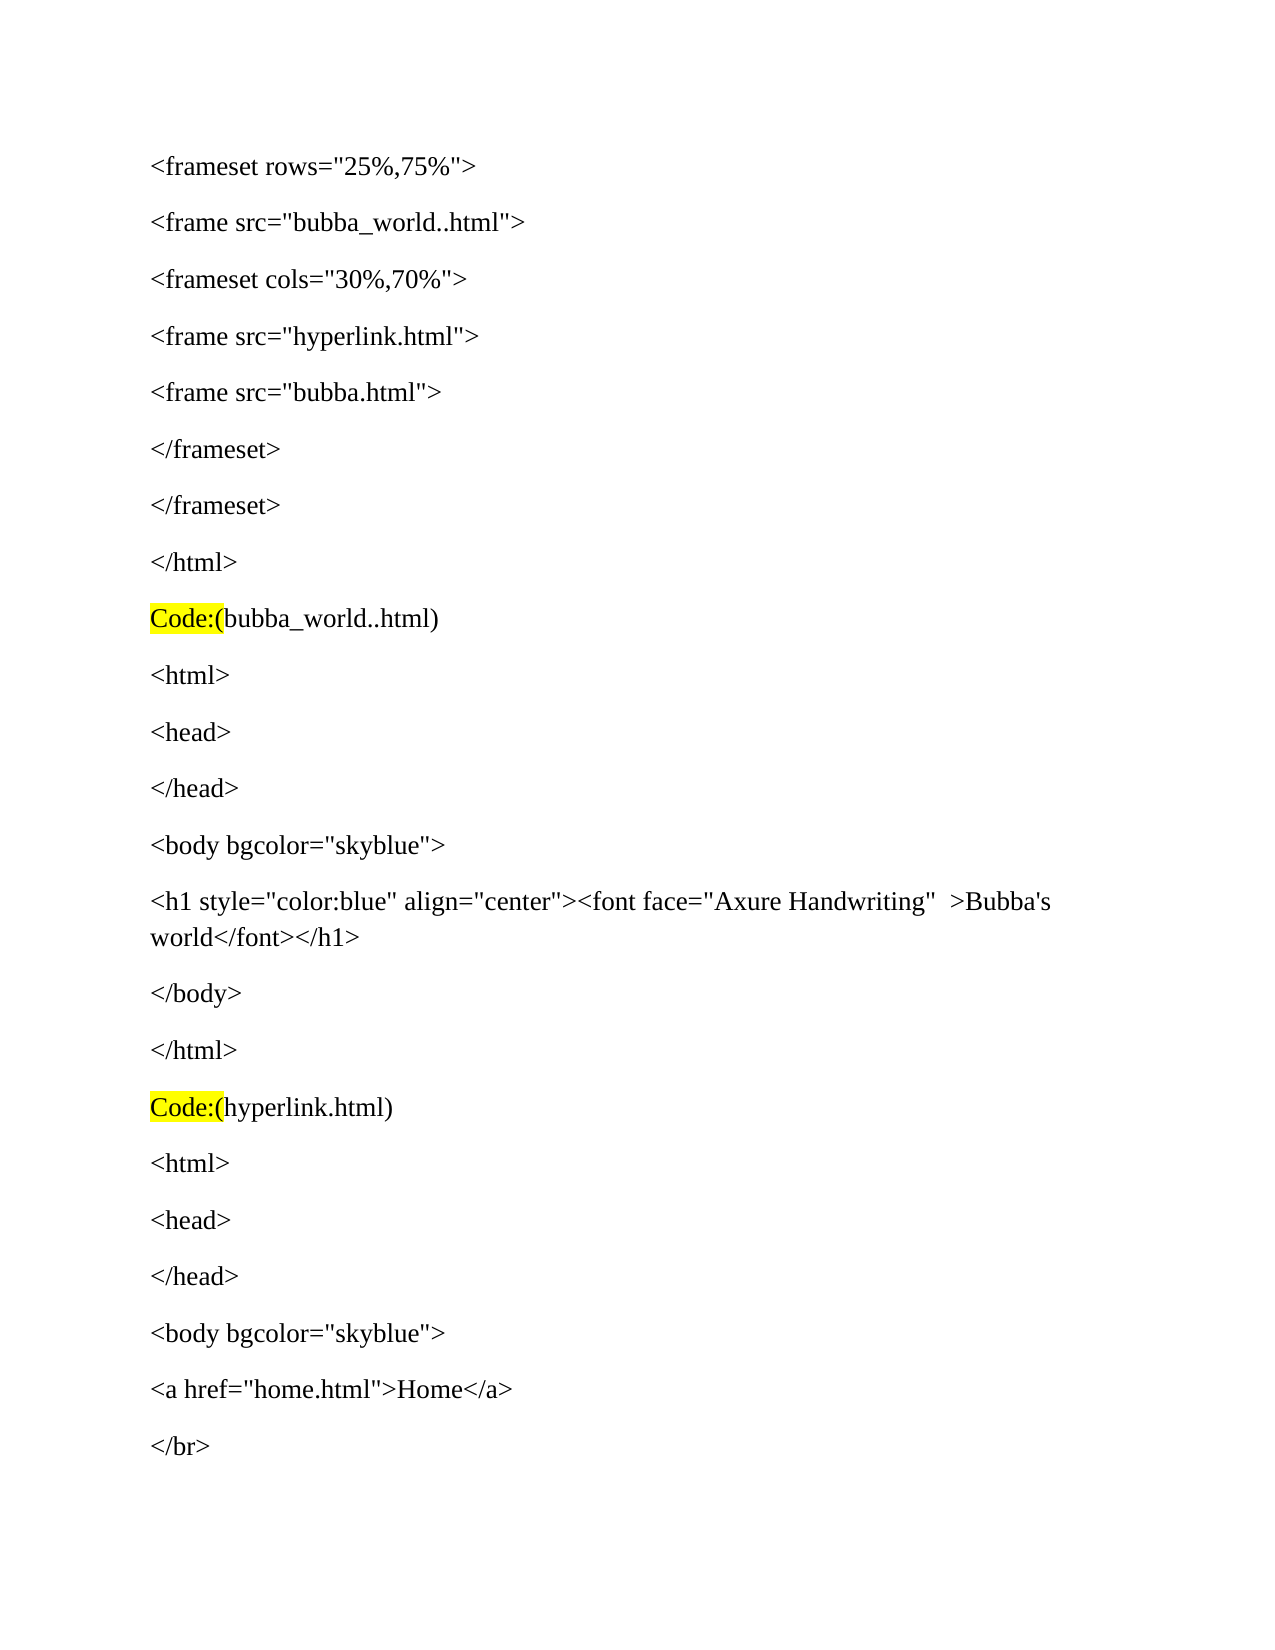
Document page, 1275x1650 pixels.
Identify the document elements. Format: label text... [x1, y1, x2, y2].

text </html> [150, 546, 1125, 577]
text <html> [150, 659, 1125, 690]
text <frameset rows="25%,75%"> [150, 150, 1125, 181]
text <frame src="hyperlink.html"> [150, 320, 1125, 351]
text <a href="home.html">Home</a> [150, 1373, 1125, 1405]
text <head> [150, 716, 1125, 747]
text Code:(hyperlink.html) [224, 1091, 1125, 1122]
text <h1 style="color:blue" align="center"><font face="Axure Handwriting" >Bubba's world</font></h1> [150, 885, 1125, 952]
text </html> [150, 1034, 1125, 1065]
text <html> [150, 1147, 1125, 1178]
text <frame src="bubba_world..html"> [150, 207, 1125, 238]
text <body bgcolor="skyblue"> [150, 829, 1125, 860]
text <head> [150, 1204, 1125, 1235]
text <frame src="bubba.html"> [150, 376, 1125, 407]
text </frameset> [150, 489, 1125, 521]
text </br> [150, 1430, 1125, 1461]
text <body bgcolor="skyblue"> [150, 1317, 1125, 1348]
text </frameset> [150, 433, 1125, 464]
text </head> [150, 772, 1125, 803]
text Code:(bubba_world..html) [150, 602, 1125, 634]
text </head> [150, 1260, 1125, 1292]
text </body> [150, 978, 1125, 1009]
text <frameset cols="30%,70%"> [150, 263, 1125, 294]
